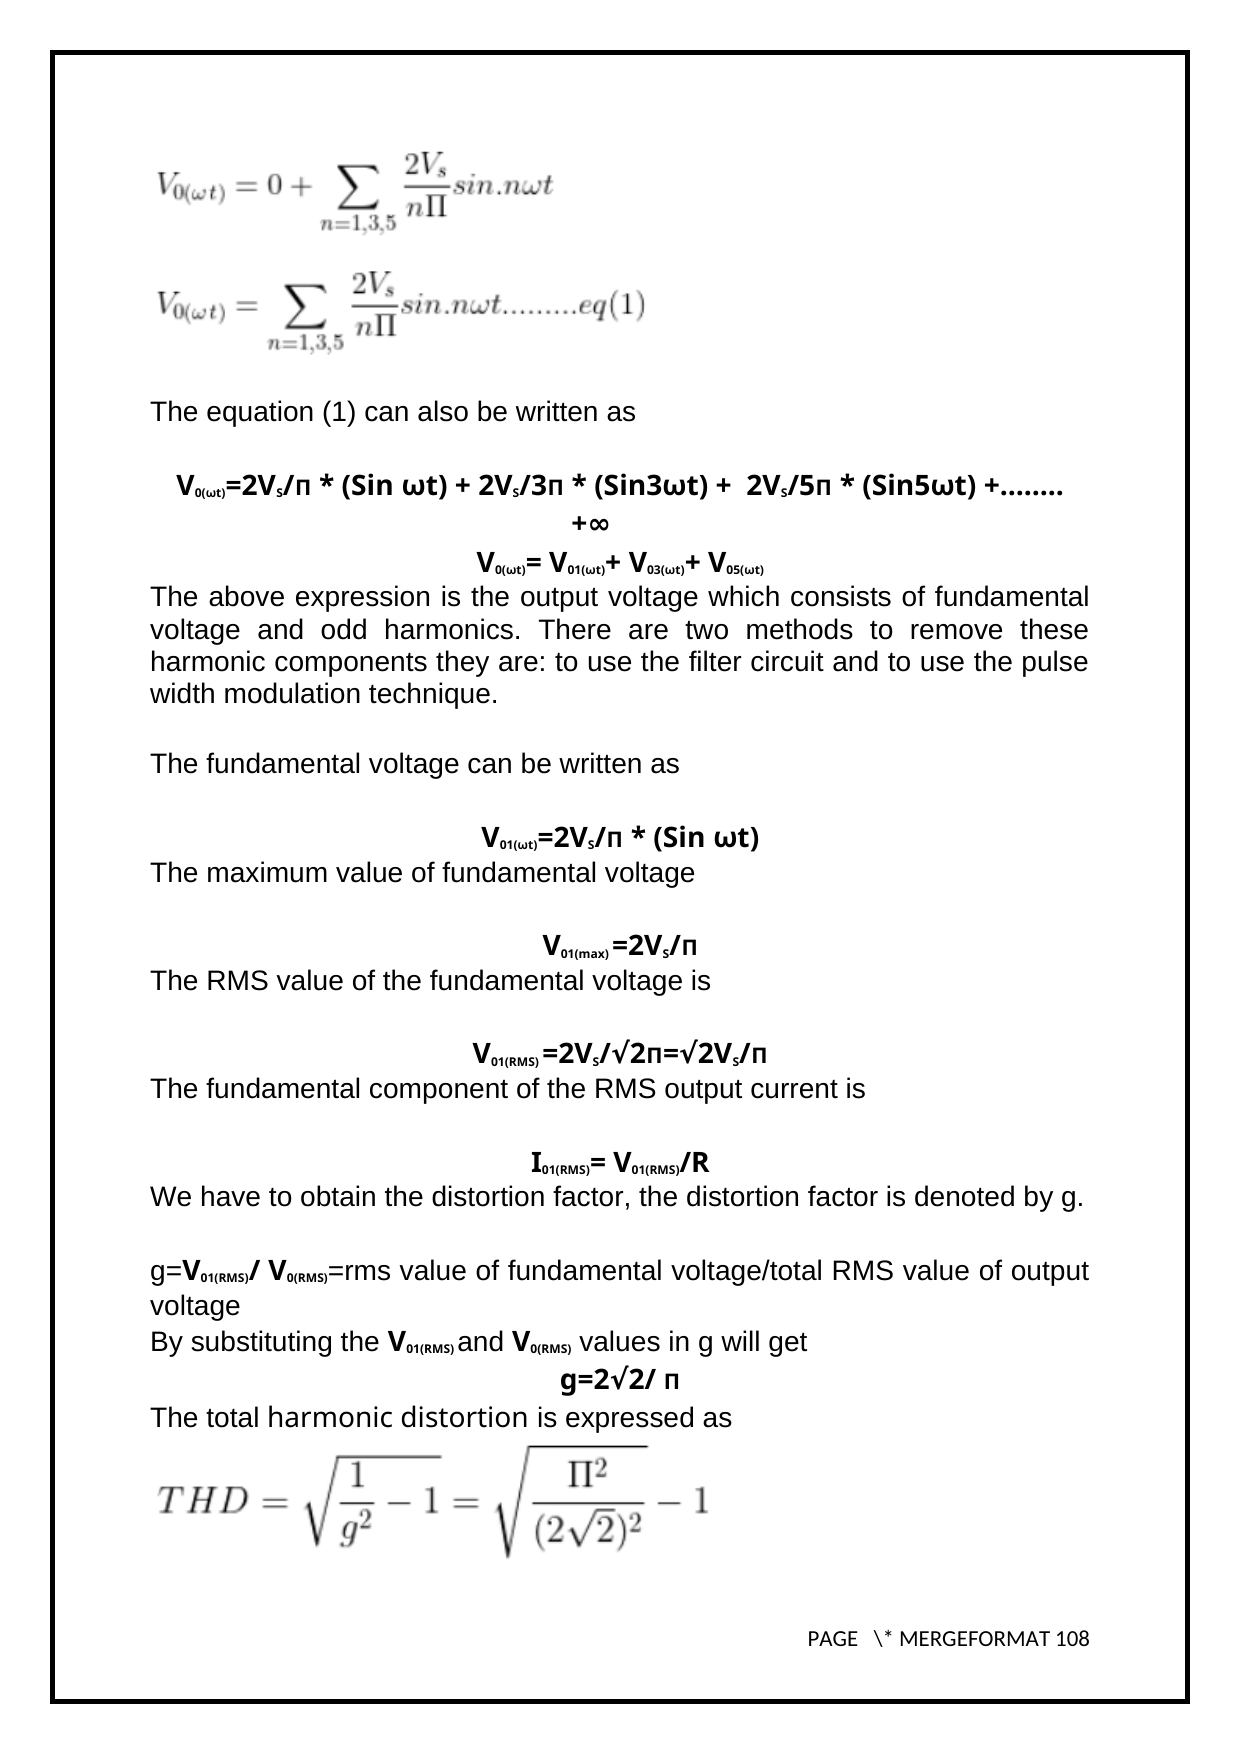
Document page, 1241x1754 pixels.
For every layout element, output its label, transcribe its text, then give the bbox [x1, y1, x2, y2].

text V0(ωt)= V01(ωt)+ V03(ωt)+ V05(ωt) [150, 542, 1090, 580]
text By substituting the V01(RMS) and V0(RMS) values in g will get [150, 1321, 1090, 1359]
text I01(RMS)= V01(RMS)/R [150, 1142, 1090, 1180]
text The total harmonic distortion is expressed as [150, 1397, 1090, 1436]
text V0(ωt)=2VS/ᴨ * (Sin ωt) + 2VS/3ᴨ * (Sin3ωt) + 2VS/5ᴨ * (Sin5ωt) +……..+∞ [150, 465, 1090, 542]
text We have to obtain the distortion factor, the distortion factor is denoted by g. [150, 1180, 1090, 1213]
text The maximum value of fundamental voltage [150, 856, 1090, 888]
text The fundamental component of the RMS output current is [150, 1072, 1090, 1104]
text V01(RMS) =2VS/√2ᴨ=√2VS/ᴨ [150, 1034, 1090, 1072]
picture [150, 150, 666, 358]
text The fundamental voltage can be written as [150, 747, 1090, 780]
text The RMS value of the fundamental voltage is [150, 964, 1090, 996]
text g=V01(RMS)/ V0(RMS)=rms value of fundamental voltage/total RMS value of output voltage [150, 1250, 1090, 1321]
text V01(max) =2VS/ᴨ [150, 925, 1090, 964]
text V01(ωt)=2VS/ᴨ * (Sin ωt) [150, 817, 1090, 856]
text The above expression is the output voltage which consists of fundamental voltage and odd harmonics. There are two methods to remove these harmonic components they are: to use the filter circuit and to use the pulse width modulation technique. [150, 580, 1090, 710]
text g=2√2/ ᴨ [150, 1359, 1090, 1397]
text The equation (1) can also be written as [150, 395, 1090, 428]
picture [150, 1435, 716, 1564]
